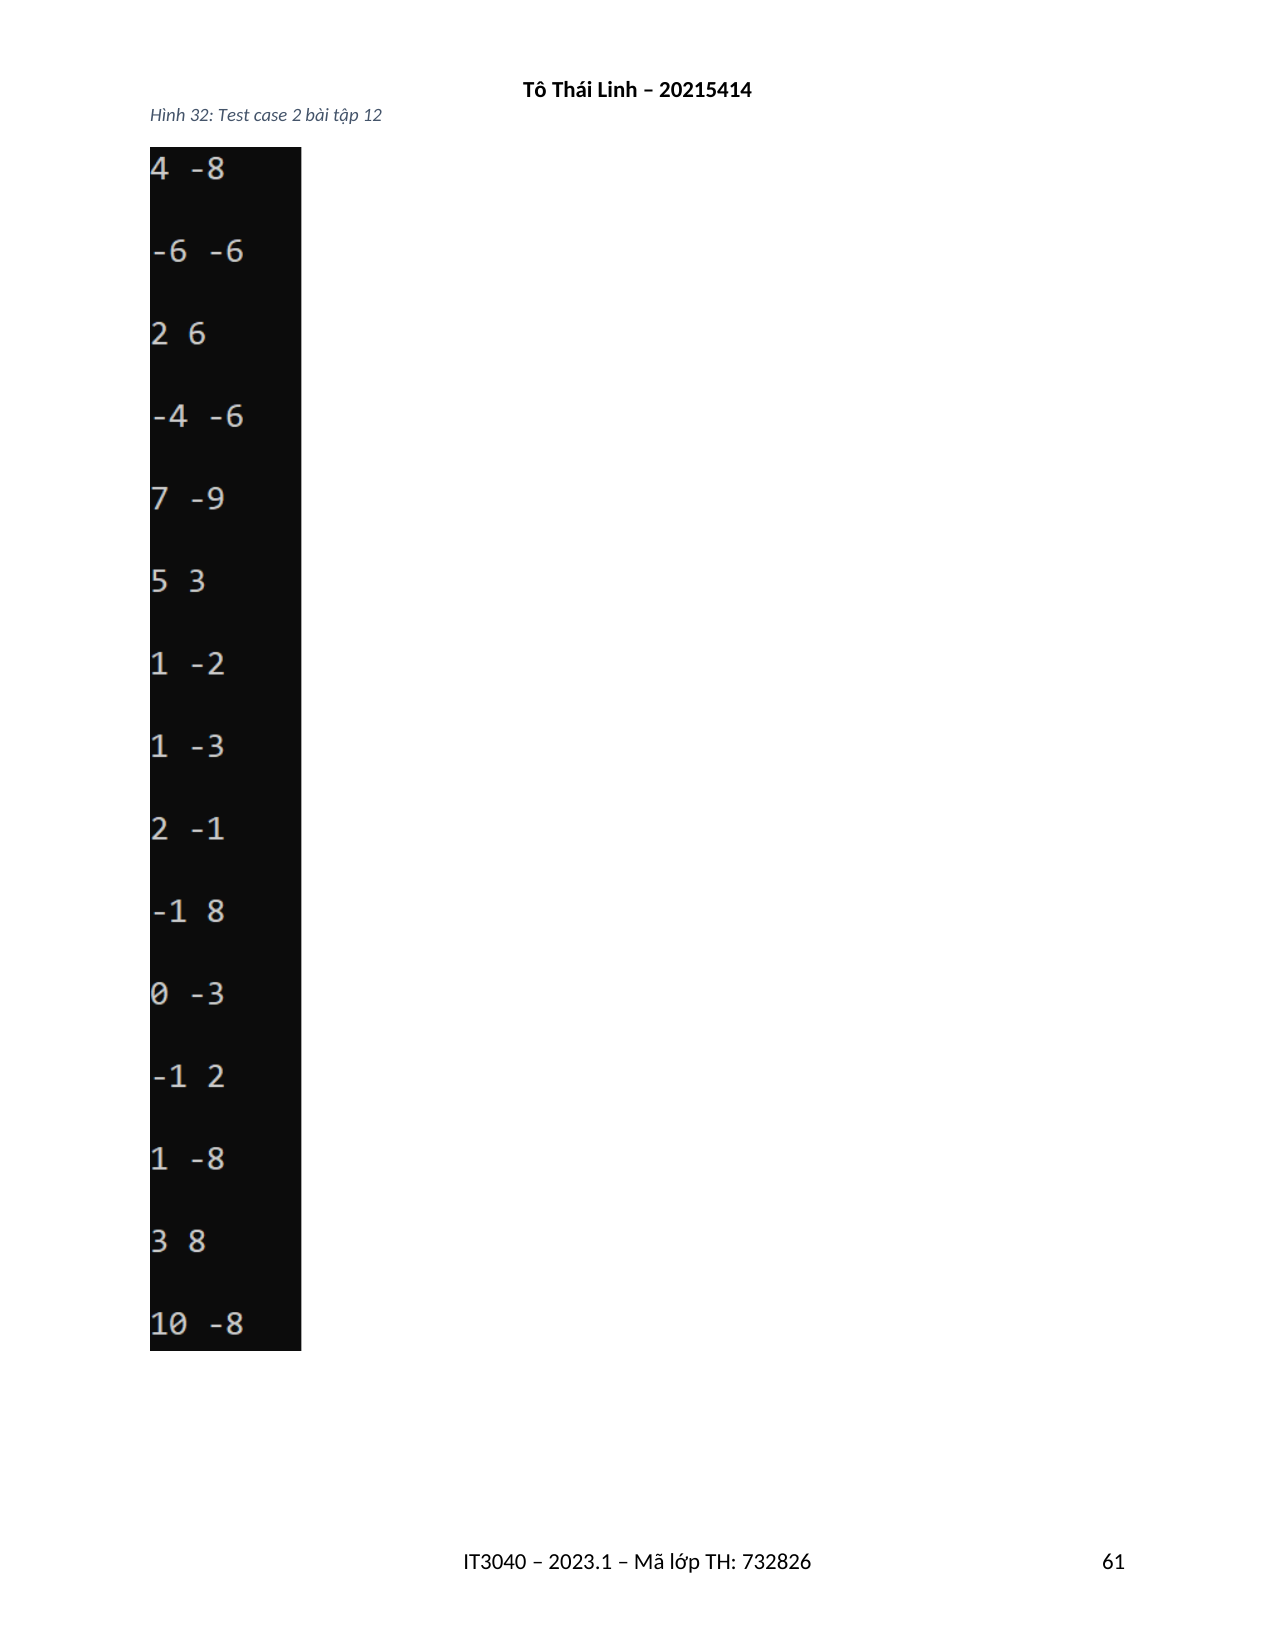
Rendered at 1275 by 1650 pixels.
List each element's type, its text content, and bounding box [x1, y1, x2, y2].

picture [150, 147, 302, 1351]
